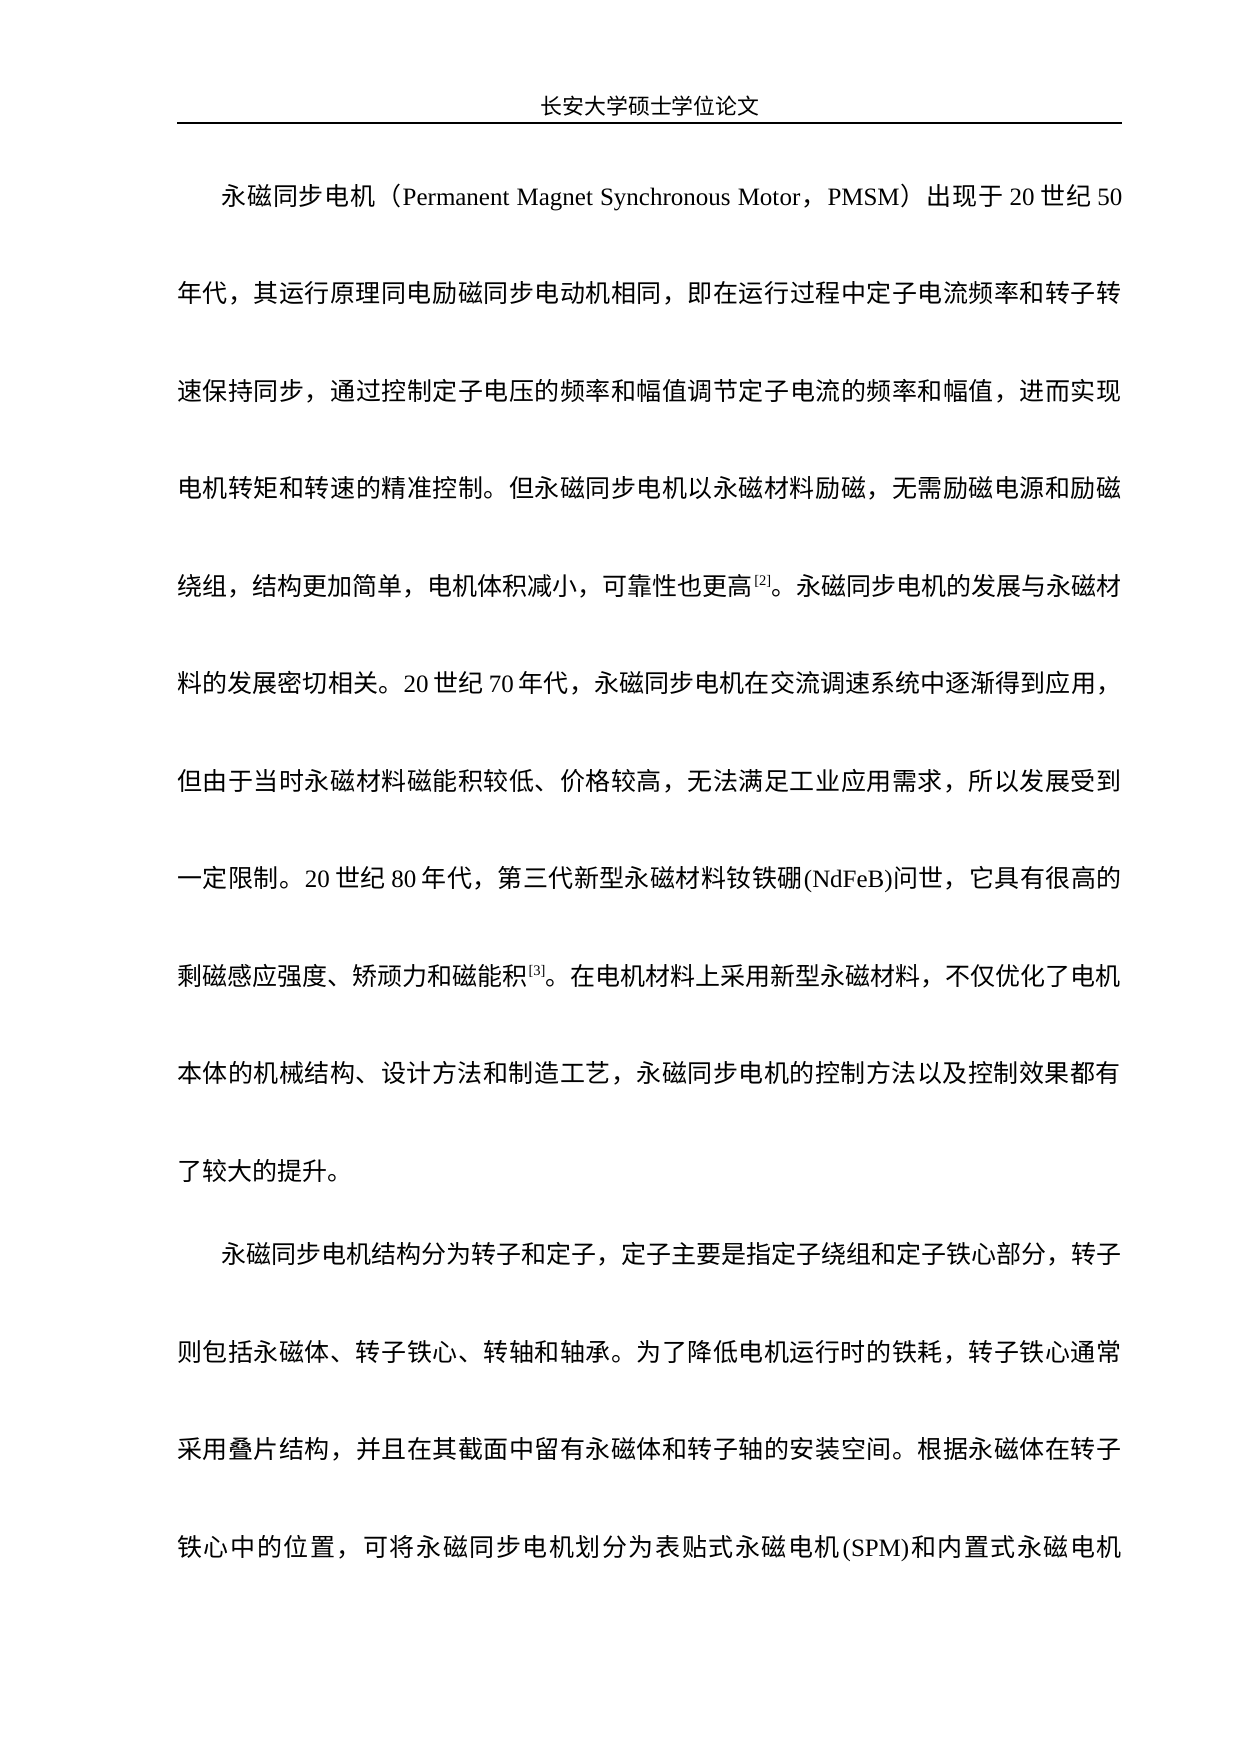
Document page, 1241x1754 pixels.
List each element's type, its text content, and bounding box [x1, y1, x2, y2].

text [177, 1220, 1122, 1578]
text 永磁同步电机（Permanent Magnet Synchronous Motor，PMSM）出现于20世纪50年代，其运行原理同电励磁同步电动机相同，即在运行过程中定子电流频率和转子转速保持同步，通过控制定子电压的频率和幅值调节定子电流的频率和幅值，进而实现电机转矩和转速的精准控制。但永磁同步电机以永磁材料励磁，无需励磁电源和励磁绕组，结构更加简单，电机体积减小，可靠性也更高[2]。永磁同步电机的发展与永磁材料的发展密切相关。20世纪70年代，永磁同步电机在交流调速系统中逐渐得到应用，但由于当时永磁材料磁能积较低、价格较高，无法满足工业应用需求，所以发展受到一定限制。20世纪80年代，第三代新型永磁材料钕铁硼(NdFeB)问世，它具有很高的剩磁感应强度、矫顽力和磁能积[3]。在电机材料上采用新型永磁材料，不仅优化了电机本体的机械结构、设计方法和制造工艺，永磁同步电机的控制方法以及控制效果都有了较大的提升。 [177, 162, 1122, 1202]
